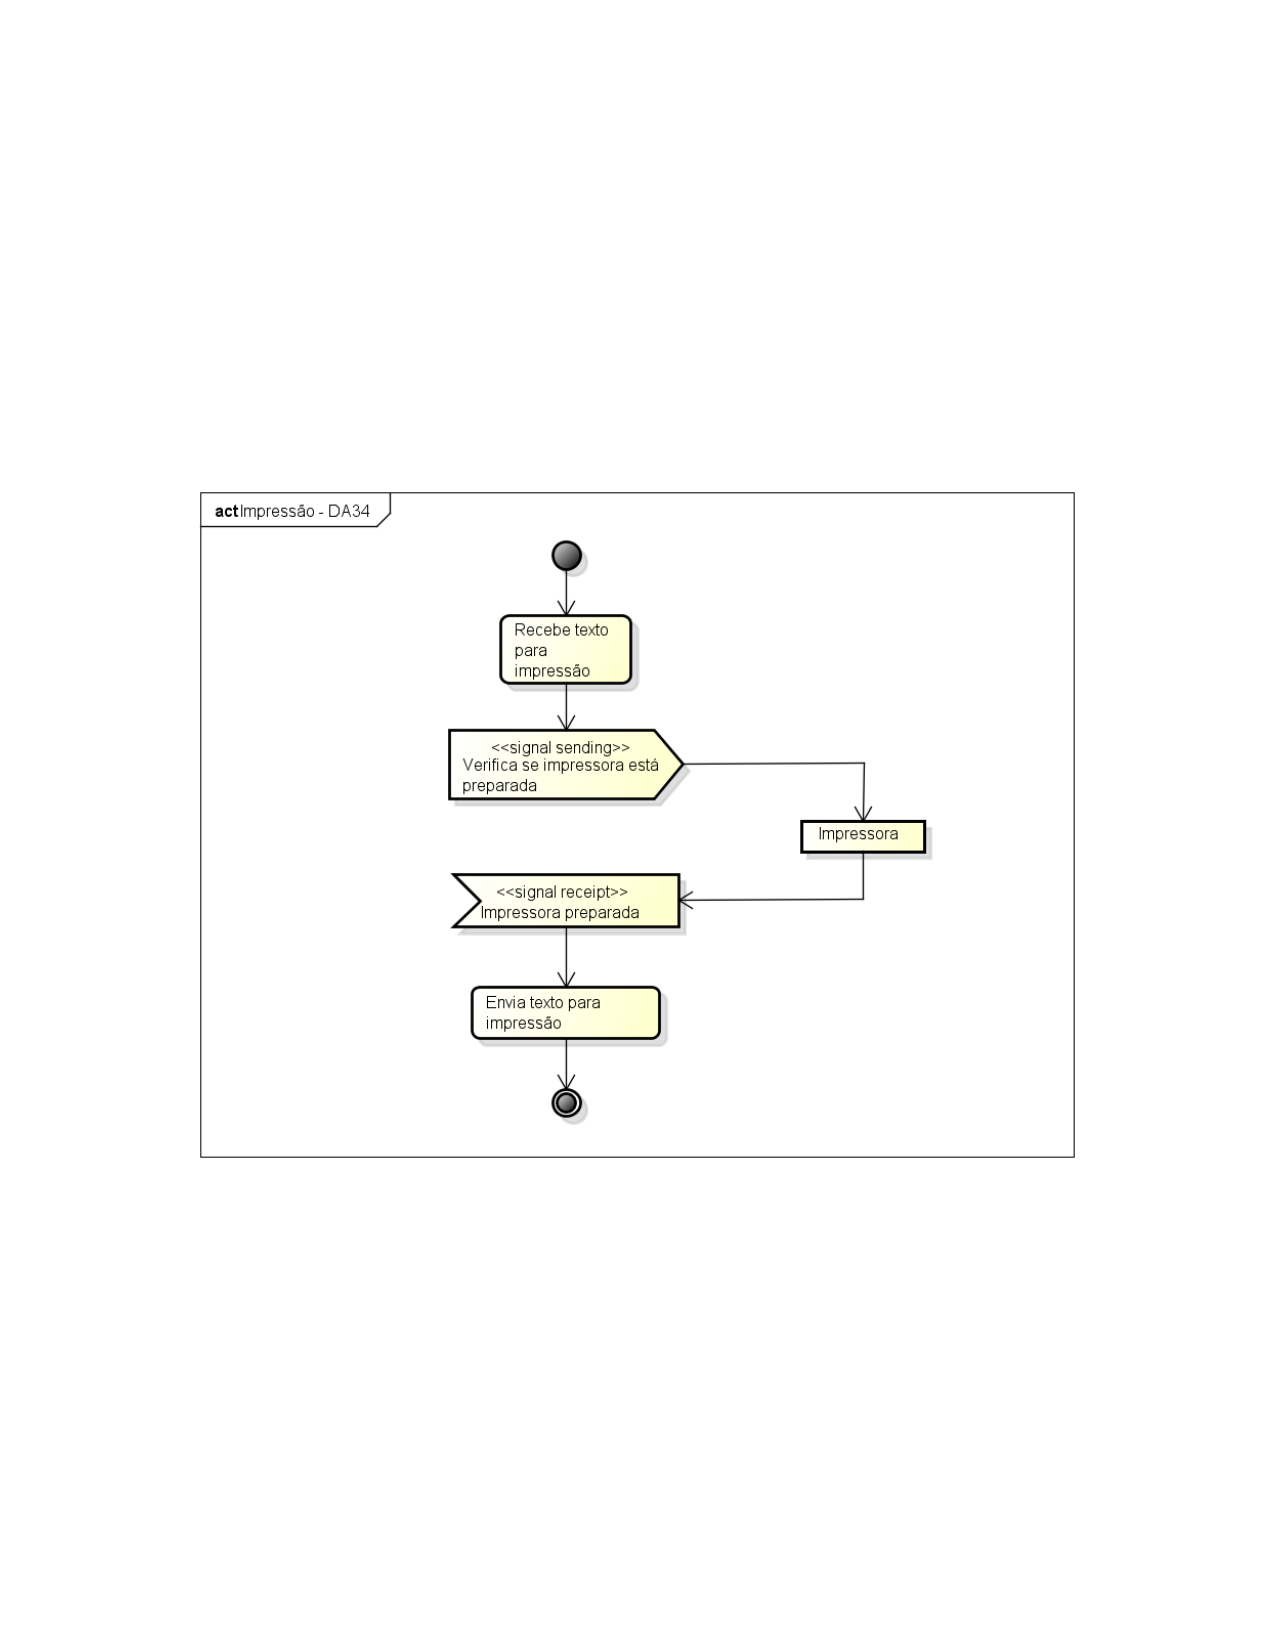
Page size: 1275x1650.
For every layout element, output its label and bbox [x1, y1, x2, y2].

picture [187, 479, 1088, 1171]
